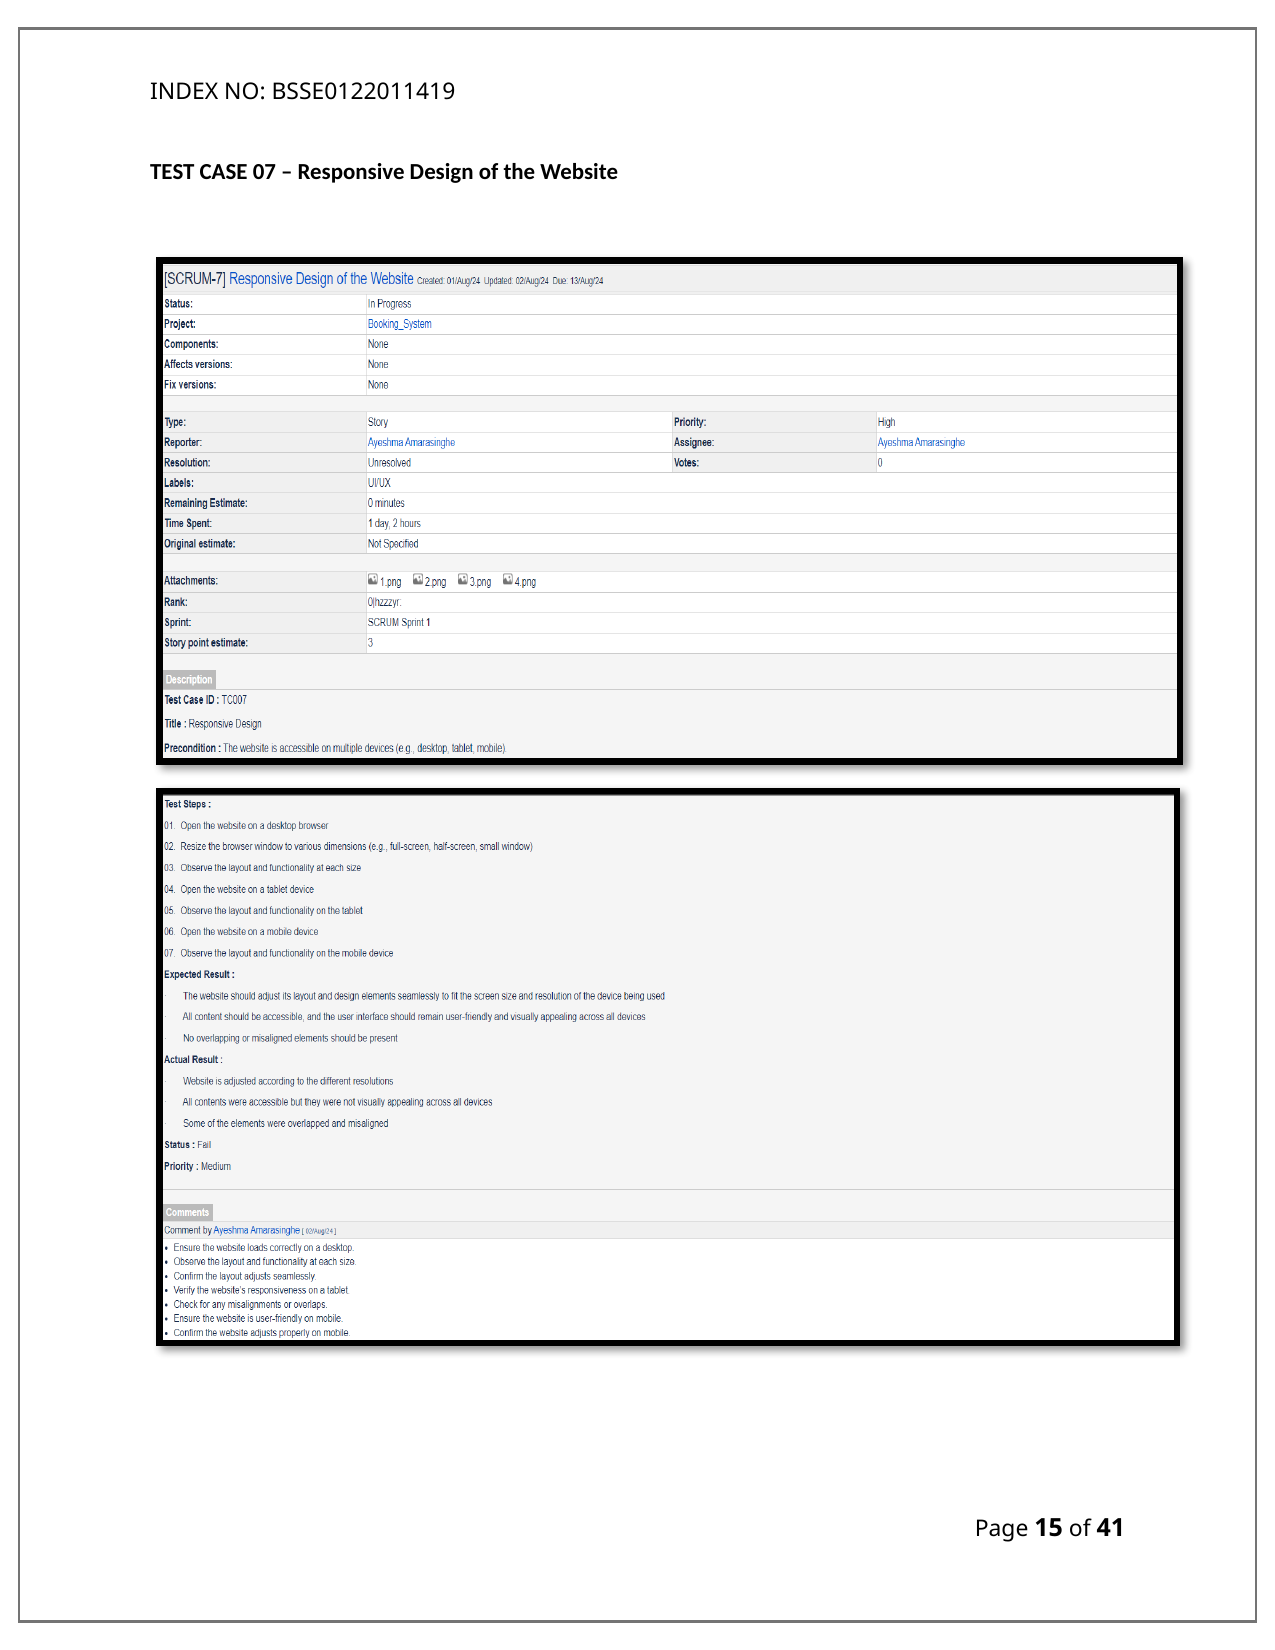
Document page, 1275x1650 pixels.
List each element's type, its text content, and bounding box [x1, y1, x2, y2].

text TEST CASE 07 – Responsive Design of the Website [150, 157, 1125, 185]
picture [163, 794, 1174, 1340]
picture [163, 264, 1177, 758]
